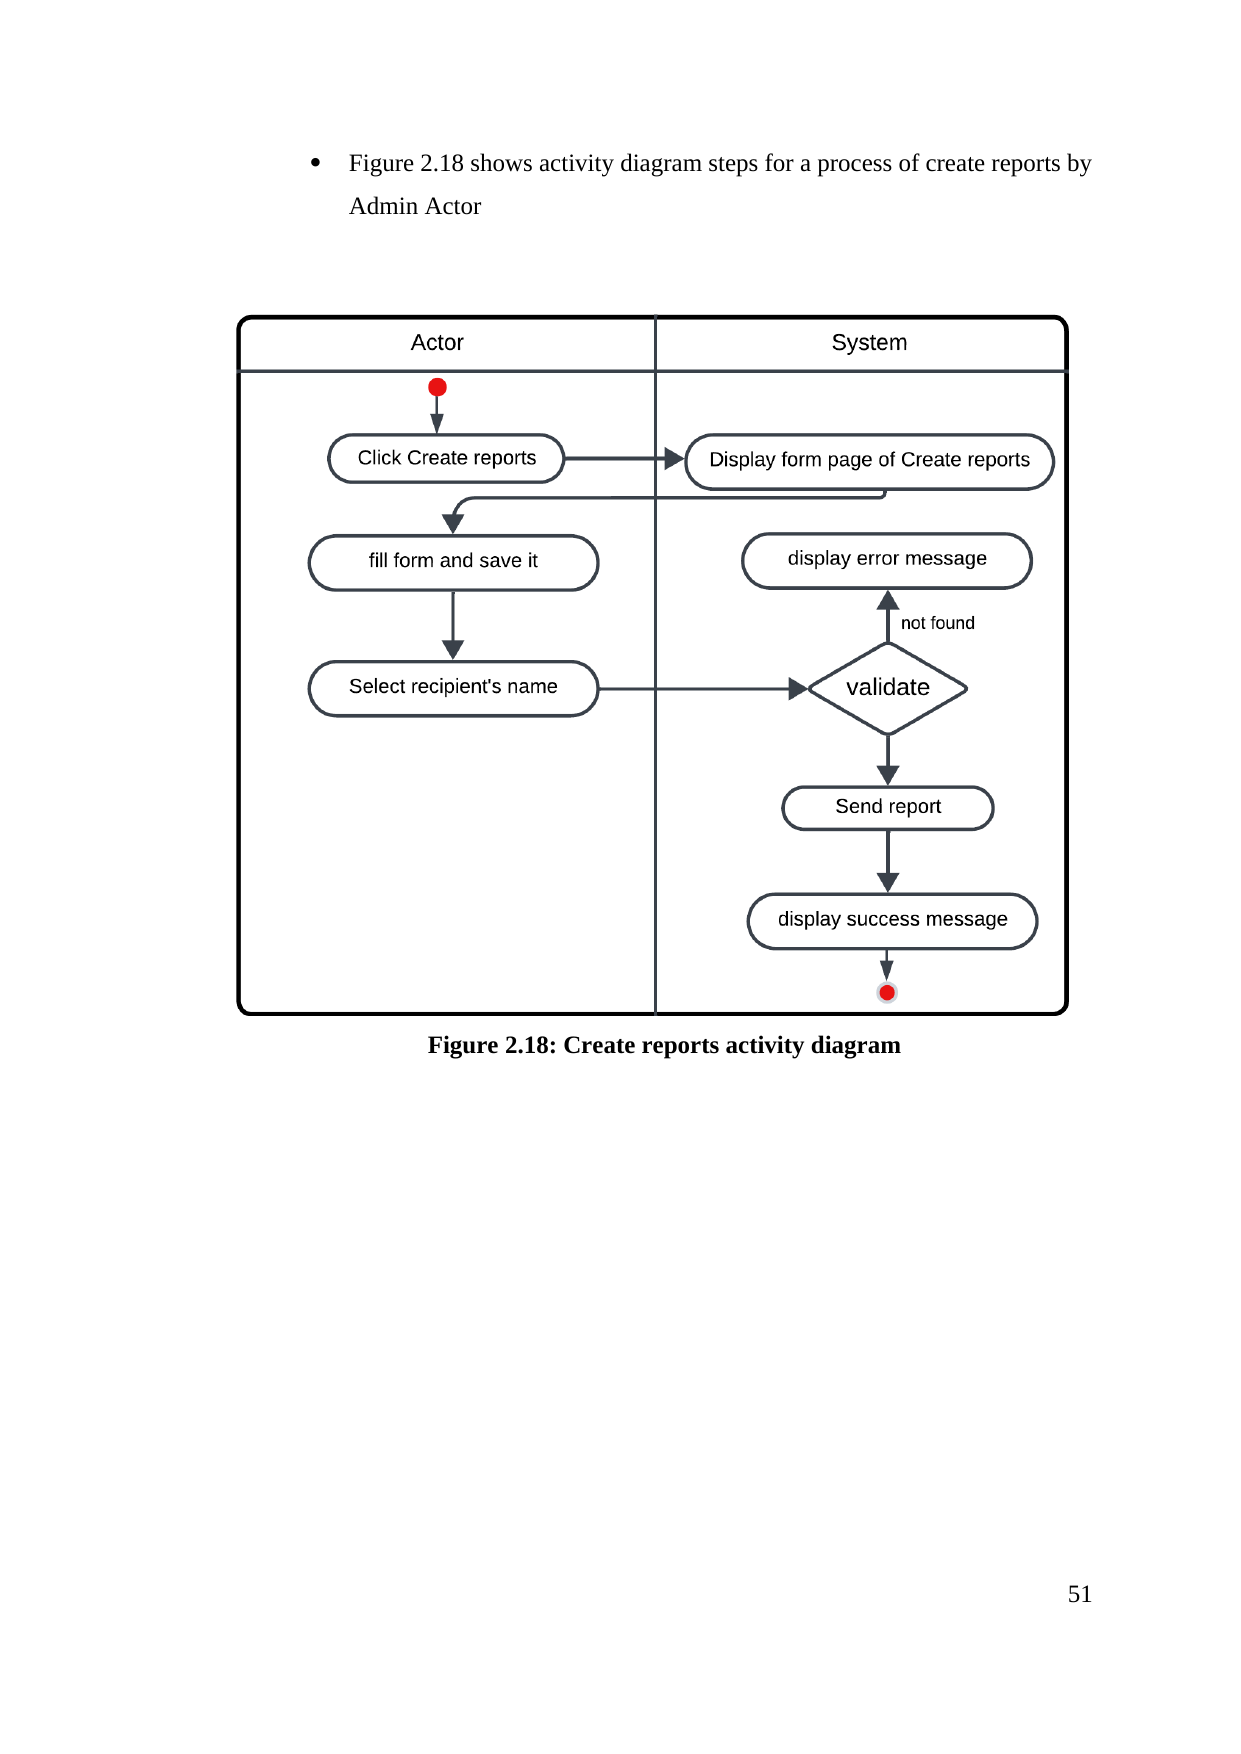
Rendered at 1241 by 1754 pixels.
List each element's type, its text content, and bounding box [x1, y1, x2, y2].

picture [236, 233, 1093, 1016]
list Figure 2.18 shows activity diagram steps for a process of create reports by Admin Actor [311, 148, 1092, 219]
